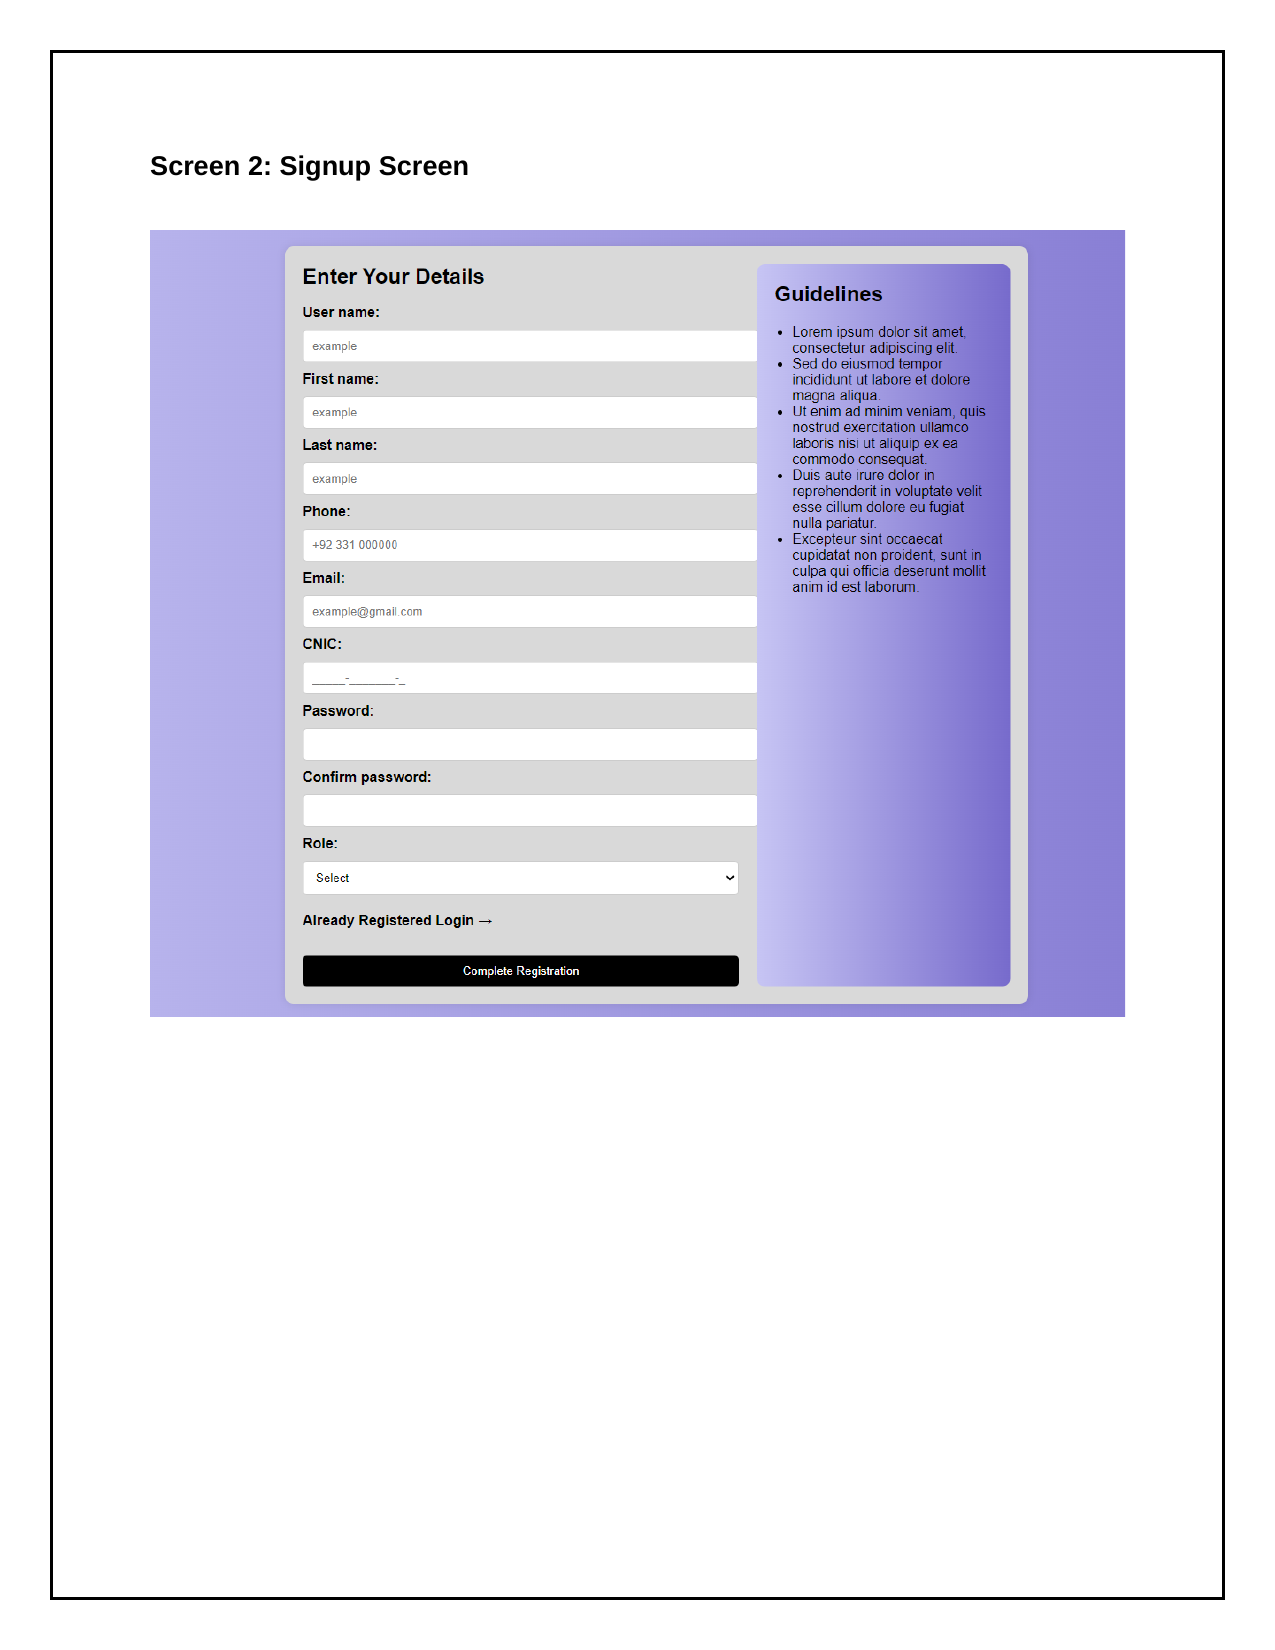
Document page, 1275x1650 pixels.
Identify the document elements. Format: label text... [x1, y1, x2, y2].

picture [150, 230, 1125, 1017]
subtitle Screen 2: Signup Screen [150, 150, 1125, 181]
